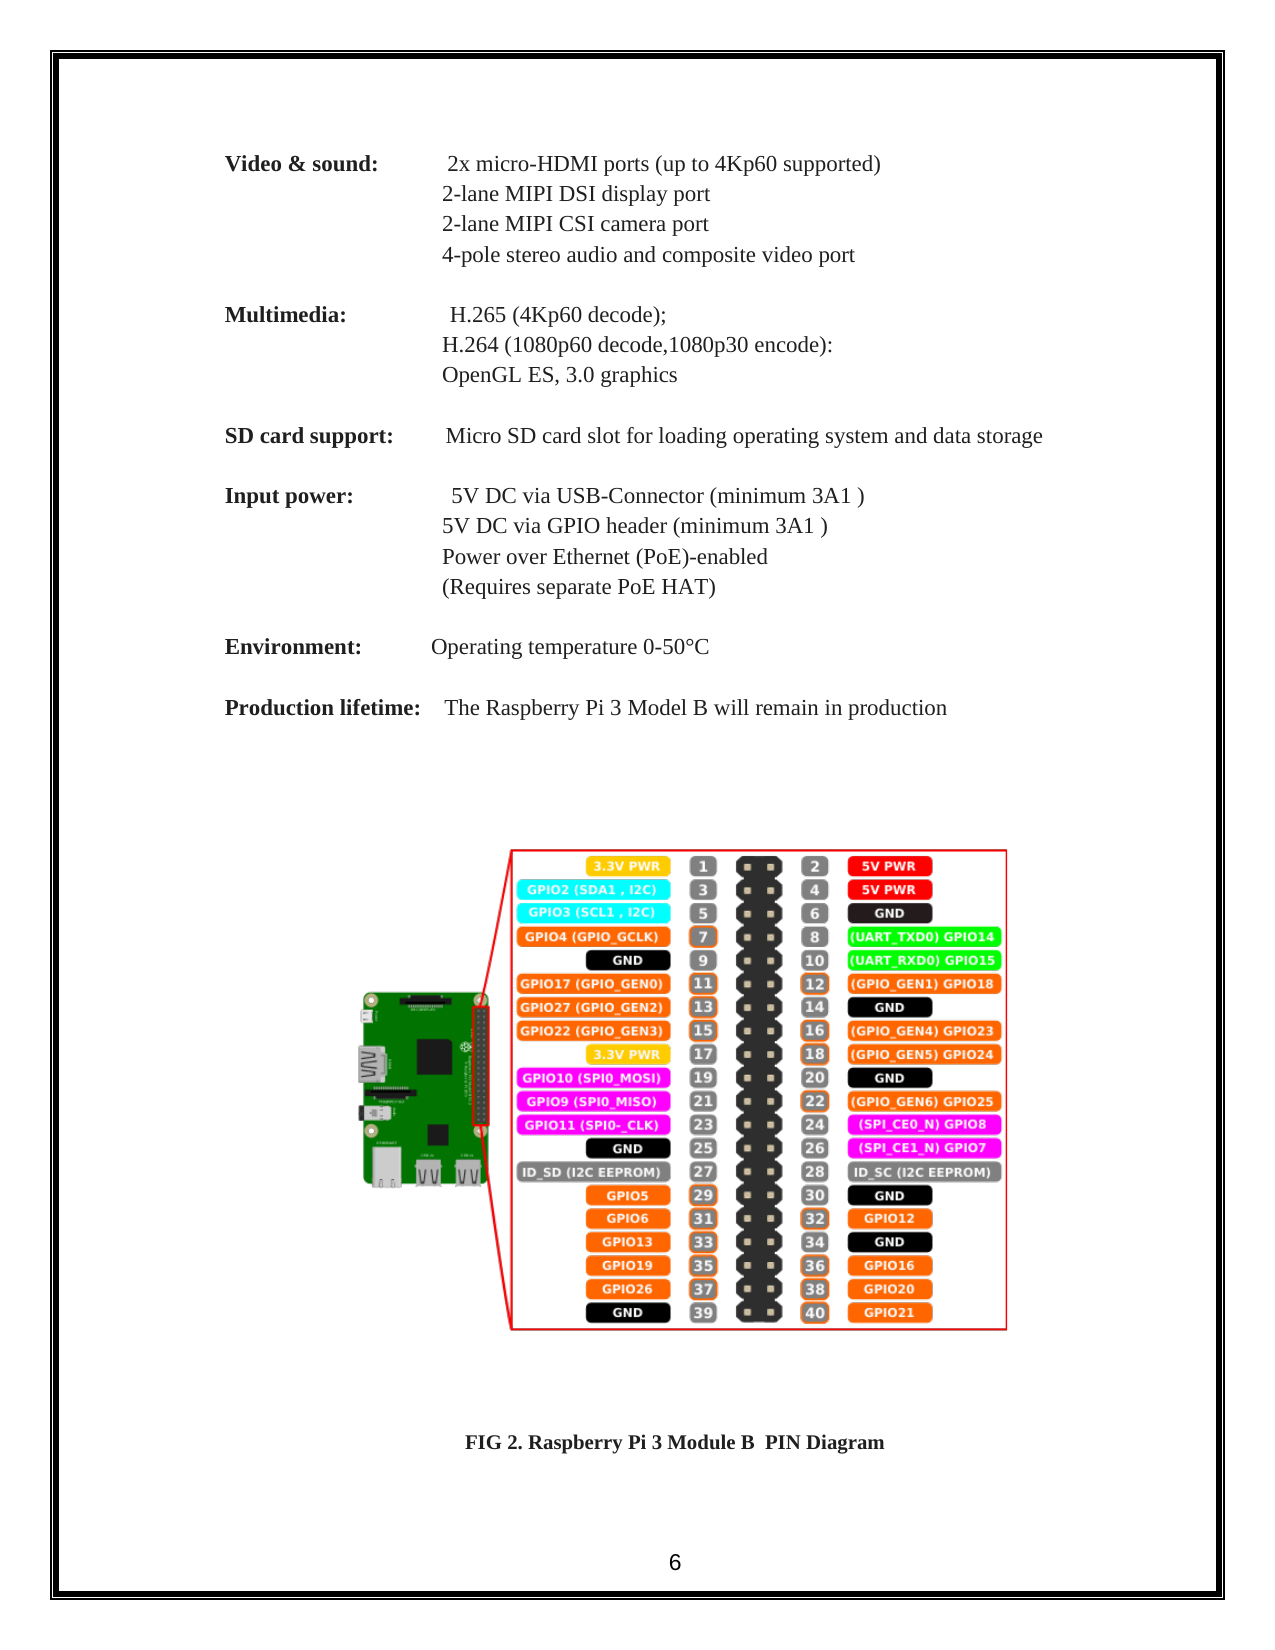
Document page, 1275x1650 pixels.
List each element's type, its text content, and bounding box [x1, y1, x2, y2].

text 2-lane MIPI DSI display port [224, 180, 1125, 207]
text (Requires separate PoE HAT) [224, 573, 1125, 599]
picture [342, 754, 1008, 1427]
text SD card support: Micro SD card slot for loading operating system and data storage [224, 422, 1125, 448]
text Production lifetime: The Raspberry Pi 3 Model B will remain in production [224, 694, 1125, 720]
text Power over Ethernet (PoE)-enabled [224, 543, 1125, 569]
text 5V DC via GPIO header (minimum 3A1 ) [224, 512, 1125, 539]
text Environment: Operating temperature 0-50°C [224, 633, 1125, 660]
text H.264 (1080p60 decode,1080p30 encode): [224, 331, 1125, 358]
text 4-pole stereo audio and composite video port [224, 241, 1125, 267]
text Multimedia: H.265 (4Kp60 decode); [224, 301, 1125, 327]
text Video & sound: 2x micro-HDMI ports (up to 4Kp60 supported) [224, 150, 1125, 176]
text 2-lane MIPI CSI camera port [224, 210, 1125, 237]
text FIG 2. Raspberry Pi 3 Module B PIN Diagram [224, 1430, 1125, 1454]
text OpenGL ES, 3.0 graphics [224, 361, 1125, 388]
text Input power: 5V DC via USB-Connector (minimum 3A1 ) [224, 482, 1125, 509]
